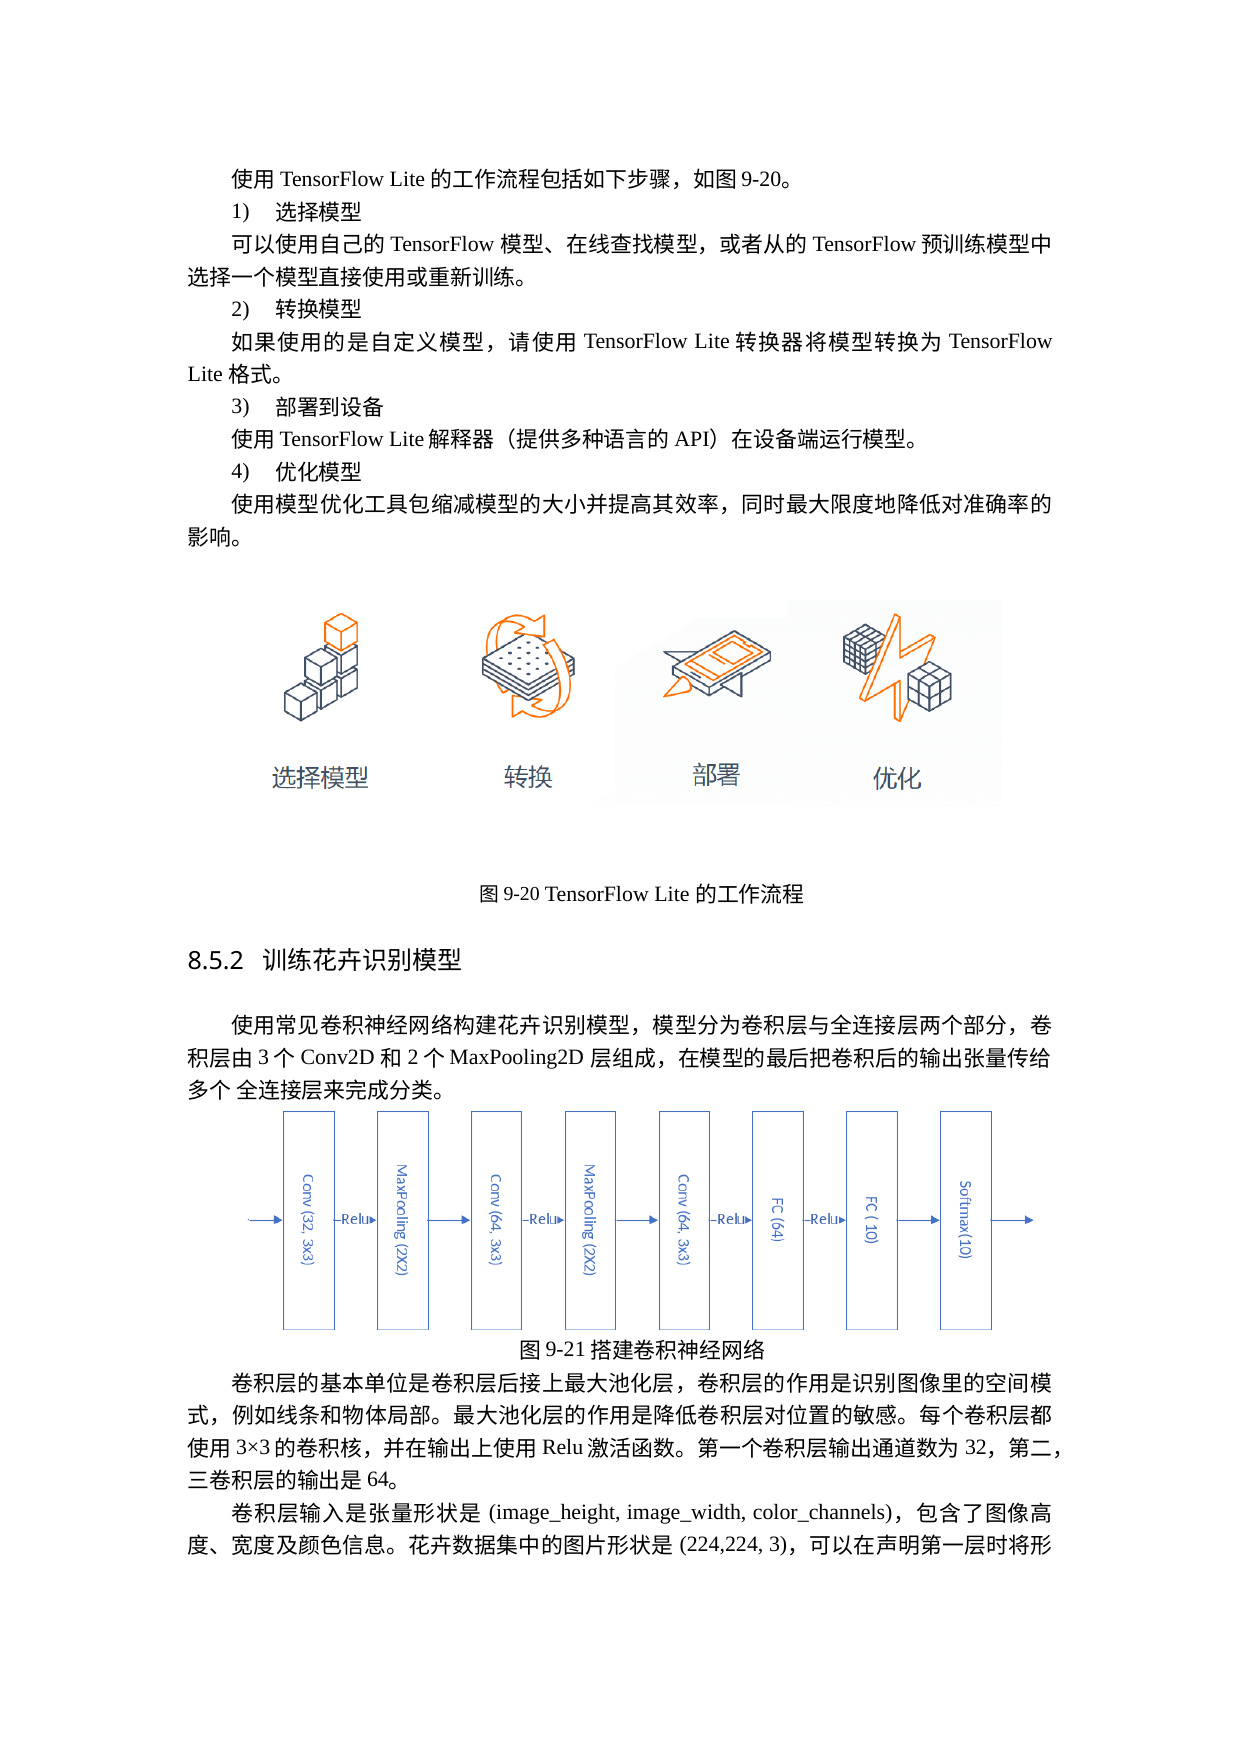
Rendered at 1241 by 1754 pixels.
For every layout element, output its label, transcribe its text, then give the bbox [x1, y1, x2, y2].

list 优化模型 [231, 454, 1053, 487]
list 部署到设备 [231, 389, 1053, 422]
text 如果使用的是自定义模型，请使用TensorFlow Lite转换器将模型转换为TensorFlow Lite 格式。 [187, 324, 1053, 389]
text 可以使用自己的 TensorFlow 模型、在线查找模型，或者从的TensorFlow预训练模型中选择一个模型直接使用或重新训练。 [187, 227, 1053, 292]
text 图9-20 TensorFlow Lite 的工作流程 [187, 877, 1053, 909]
text 卷积层的基本单位是卷积层后接上最大池化层，卷积层的作用是识别图像里的空间模式，例如线条和物体局部。最大池化层的作用是降低卷积层对位置的敏感。每个卷积层都使用3×3的卷积核，并在输出上使用Relu激活函数。第一个卷积层输出通道数为32，第二，三卷积层的输出是64。 [187, 1365, 1053, 1495]
list 选择模型 [231, 194, 1053, 227]
list 转换模型 [231, 292, 1053, 324]
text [187, 1495, 1053, 1560]
text 使用模型优化工具包缩减模型的大小并提高其效率，同时最大限度地降低对准确率的影响。 [187, 487, 1053, 552]
text 使用 TensorFlow Lite 的工作流程包括如下步骤，如图9-20。 [187, 162, 1053, 194]
text 使用TensorFlow Lite解释器（提供多种语言的 API）在设备端运行模型。 [187, 422, 1053, 454]
text 图9-21搭建卷积神经网络 [187, 1333, 1053, 1365]
picture [231, 552, 1003, 853]
text 使用常见卷积神经网络构建花卉识别模型，模型分为卷积层与全连接层两个部分，卷积层由3个 Conv2D 和 2个MaxPooling2D 层组成，在模型的最后把卷积后的输出张量传给多个 全连接层来完成分类。 [187, 1008, 1053, 1105]
subtitle 训练花卉识别模型 [187, 926, 1053, 991]
